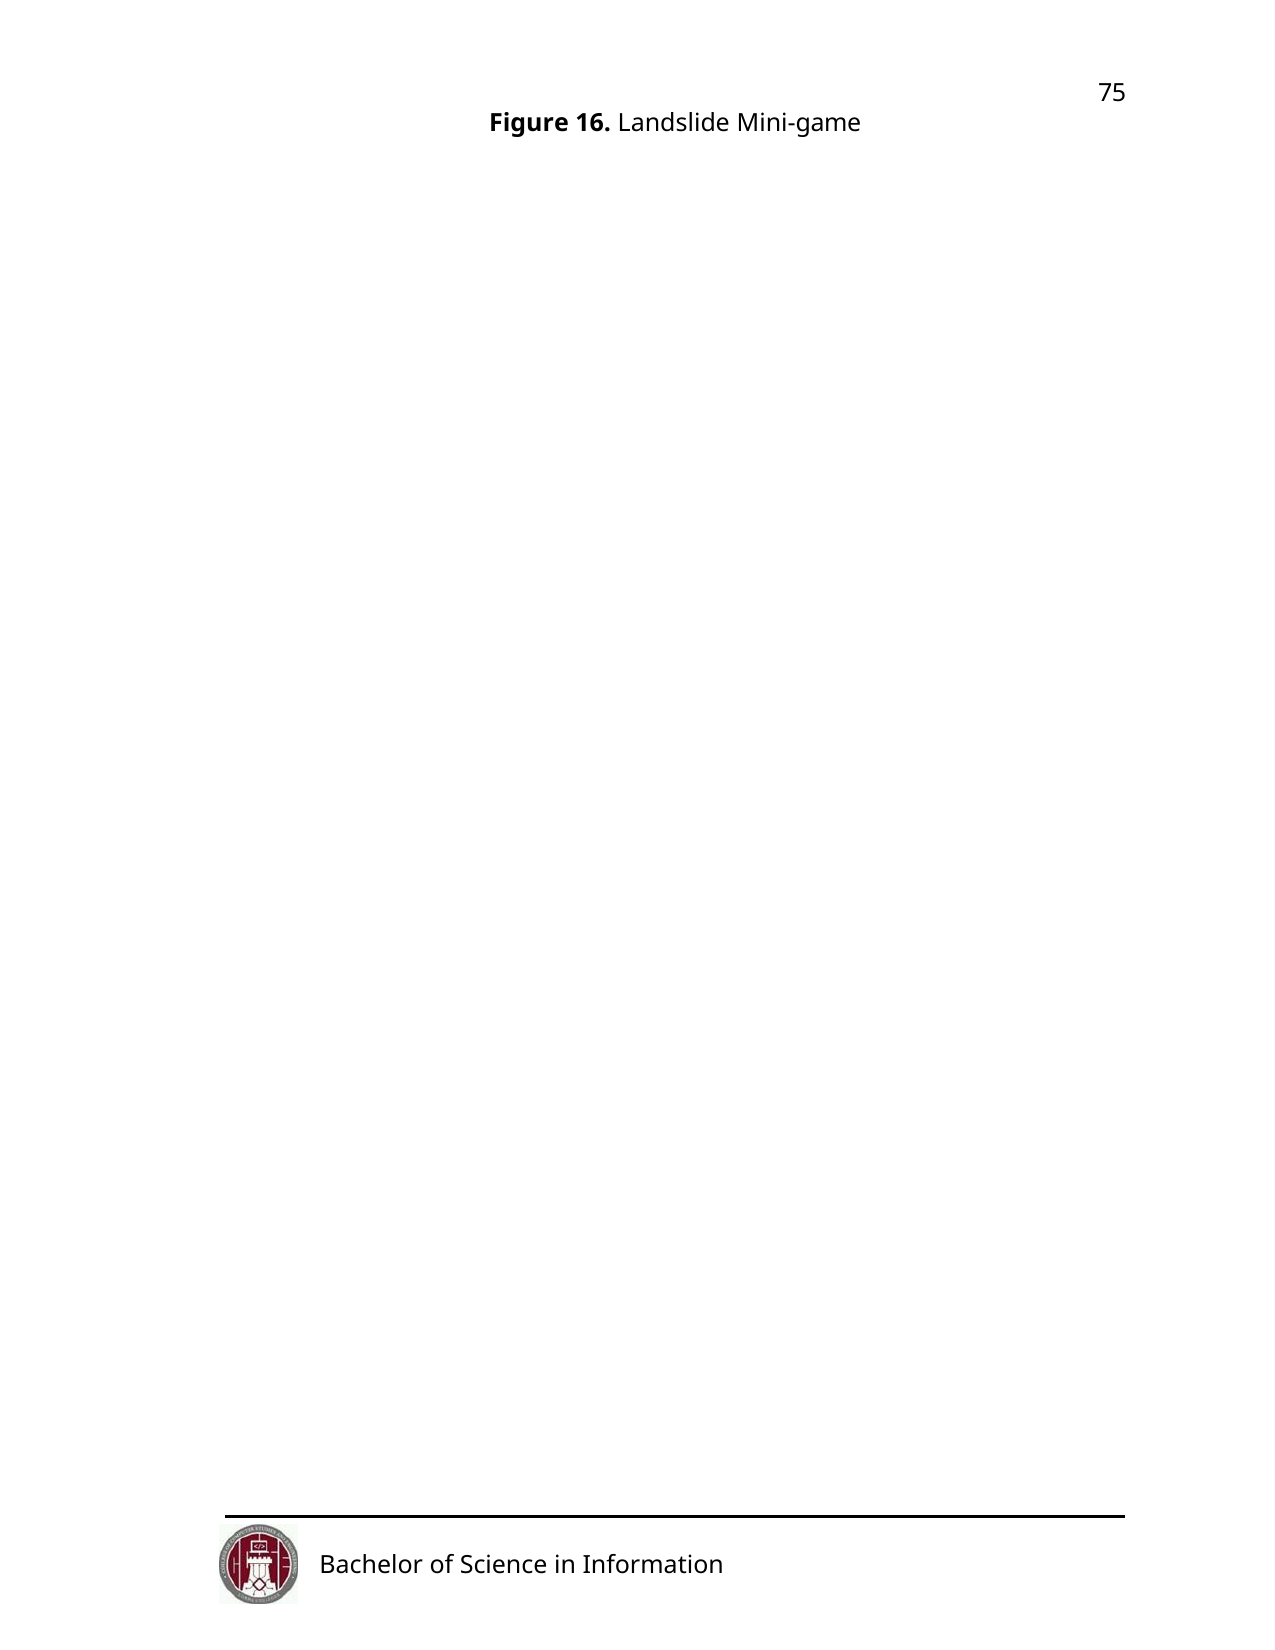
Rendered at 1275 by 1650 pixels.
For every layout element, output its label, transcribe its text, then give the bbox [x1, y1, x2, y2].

text Figure 16. Landslide Mini-game [188, 104, 1162, 138]
picture [219, 1524, 298, 1604]
